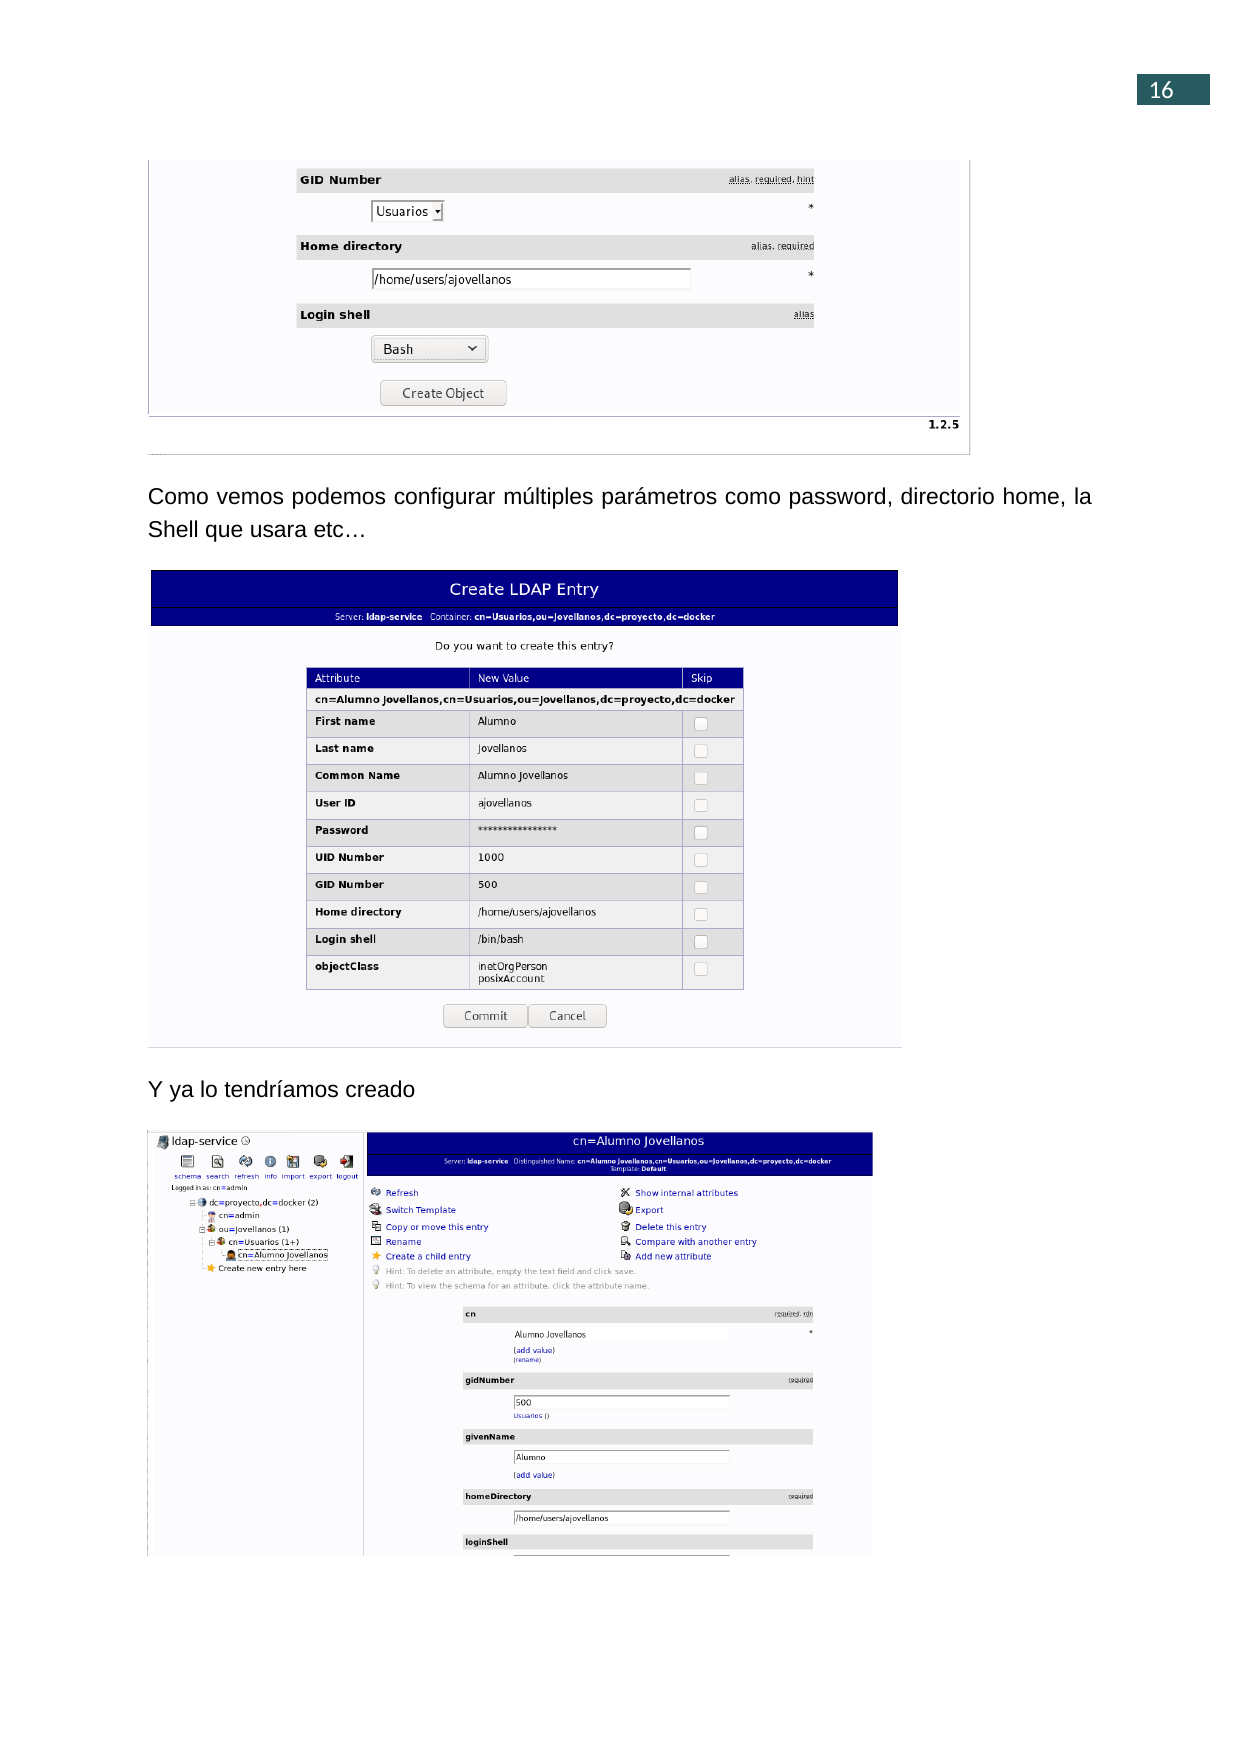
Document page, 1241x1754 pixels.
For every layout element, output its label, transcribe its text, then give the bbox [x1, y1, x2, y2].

picture [147, 569, 907, 1048]
text Como vemos podemos configurar múltiples parámetros como password, directorio home, la Shell que usara etc… [148, 483, 1092, 542]
text Y ya lo tendríamos creado [148, 1076, 1092, 1102]
picture [147, 160, 971, 455]
picture [147, 1130, 873, 1556]
